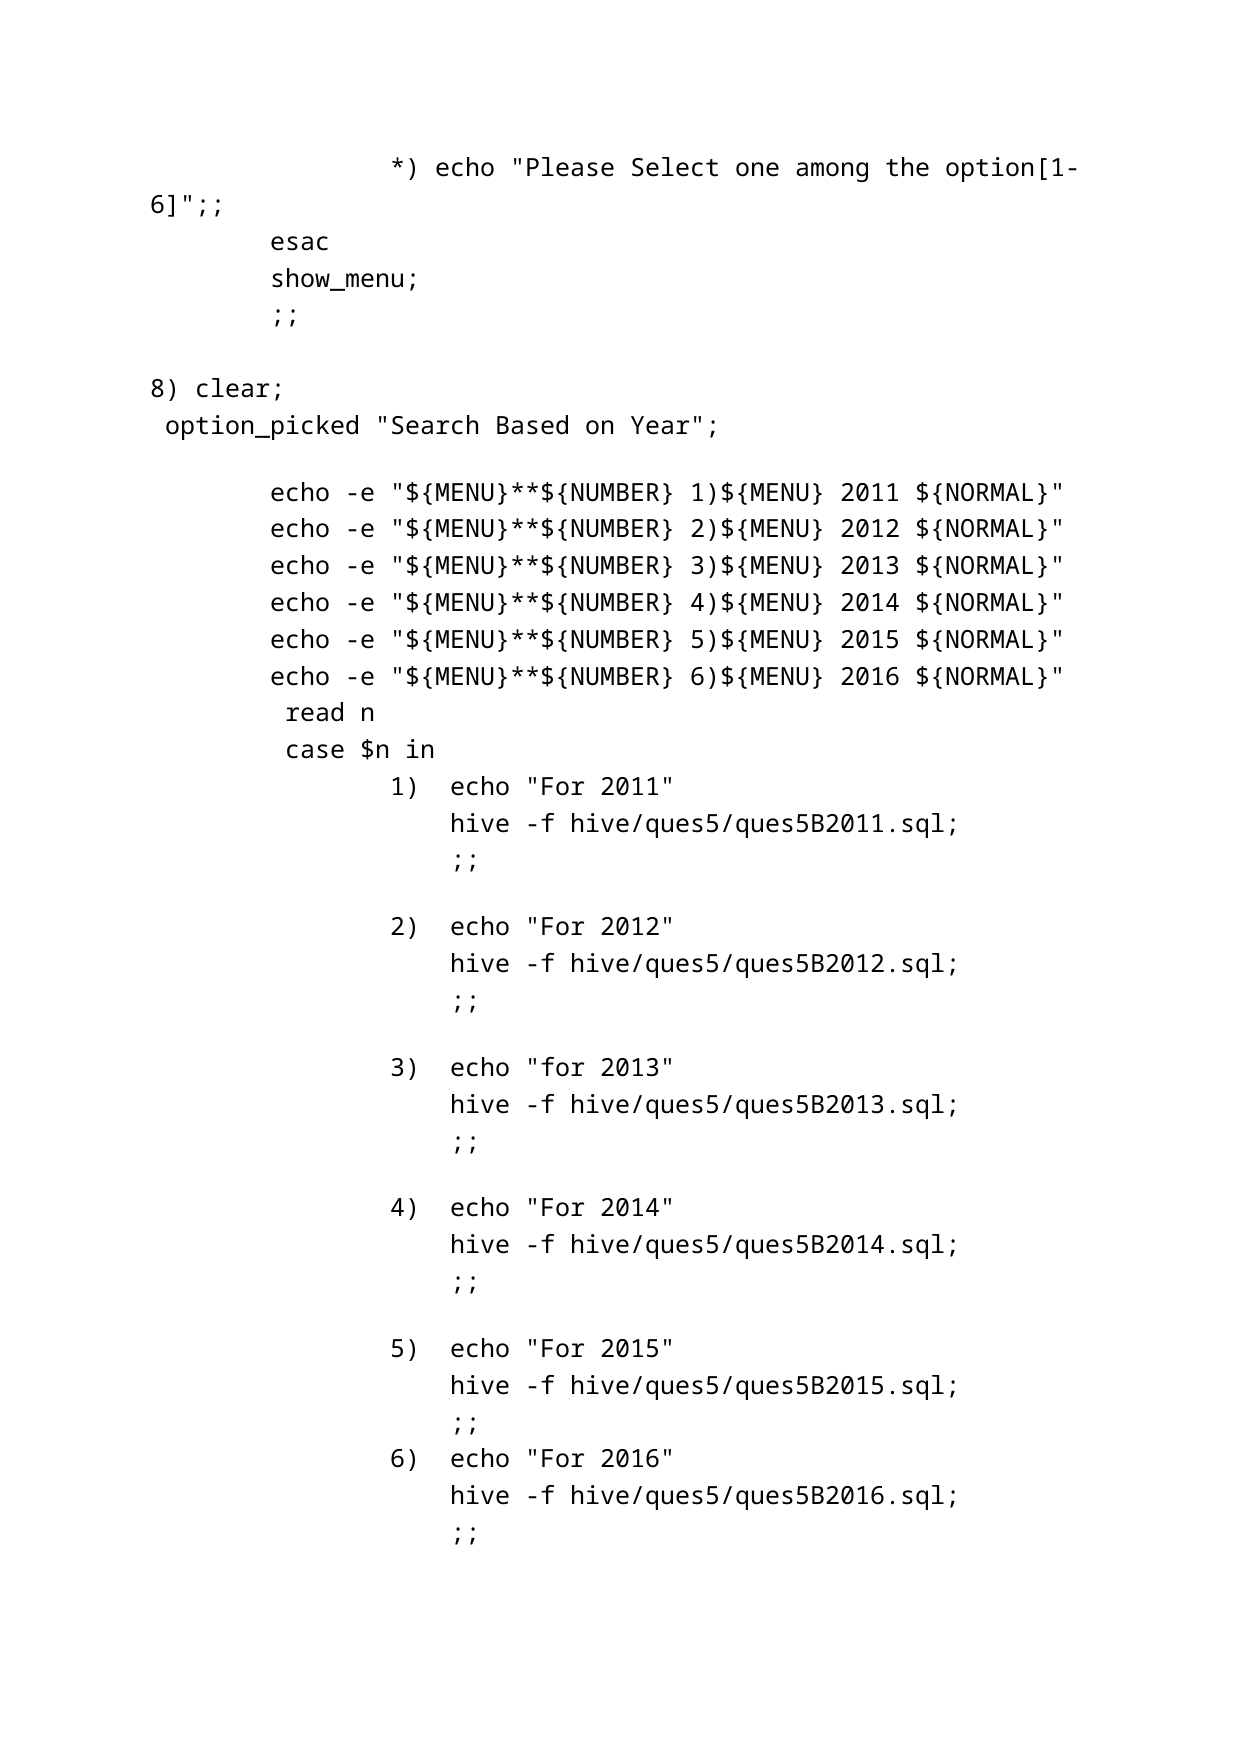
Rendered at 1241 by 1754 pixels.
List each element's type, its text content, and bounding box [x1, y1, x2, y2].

text case $n in [150, 732, 1090, 766]
text read n [150, 695, 1090, 729]
text ;; [150, 983, 1090, 1017]
text option_picked "Search Based on Year"; [150, 407, 1090, 441]
text 3) echo "for 2013" [150, 1049, 1090, 1084]
text hive -f hive/ques5/ques5B2012.sql; [150, 946, 1090, 980]
text ;; [150, 1514, 1090, 1548]
text ;; [150, 1264, 1090, 1298]
text echo -e "${MENU}**${NUMBER} 6)${MENU} 2016 ${NORMAL}" [150, 658, 1090, 692]
text echo -e "${MENU}**${NUMBER} 2)${MENU} 2012 ${NORMAL}" [150, 511, 1090, 545]
text echo -e "${MENU}**${NUMBER} 4)${MENU} 2014 ${NORMAL}" [150, 585, 1090, 619]
text ;; [150, 297, 1090, 331]
text hive -f hive/ques5/ques5B2016.sql; [150, 1478, 1090, 1512]
text esac [150, 223, 1090, 258]
text 5) echo "For 2015" [150, 1331, 1090, 1365]
text 4) echo "For 2014" [150, 1190, 1090, 1224]
text ;; [150, 842, 1090, 876]
text 6) echo "For 2016" [150, 1441, 1090, 1475]
text 1) echo "For 2011" [150, 768, 1090, 803]
text hive -f hive/ques5/ques5B2014.sql; [150, 1227, 1090, 1261]
text *) echo "Please Select one among the option[1-6]";; [150, 150, 1090, 221]
text ;; [150, 1123, 1090, 1157]
text echo -e "${MENU}**${NUMBER} 1)${MENU} 2011 ${NORMAL}" [150, 474, 1090, 508]
text hive -f hive/ques5/ques5B2015.sql; [150, 1367, 1090, 1401]
text hive -f hive/ques5/ques5B2011.sql; [150, 805, 1090, 839]
text hive -f hive/ques5/ques5B2013.sql; [150, 1086, 1090, 1120]
text show_menu; [150, 260, 1090, 294]
text echo -e "${MENU}**${NUMBER} 5)${MENU} 2015 ${NORMAL}" [150, 621, 1090, 656]
text echo -e "${MENU}**${NUMBER} 3)${MENU} 2013 ${NORMAL}" [150, 548, 1090, 582]
text 2) echo "For 2012" [150, 909, 1090, 943]
text ;; [150, 1404, 1090, 1438]
text 8) clear; [150, 371, 1090, 405]
